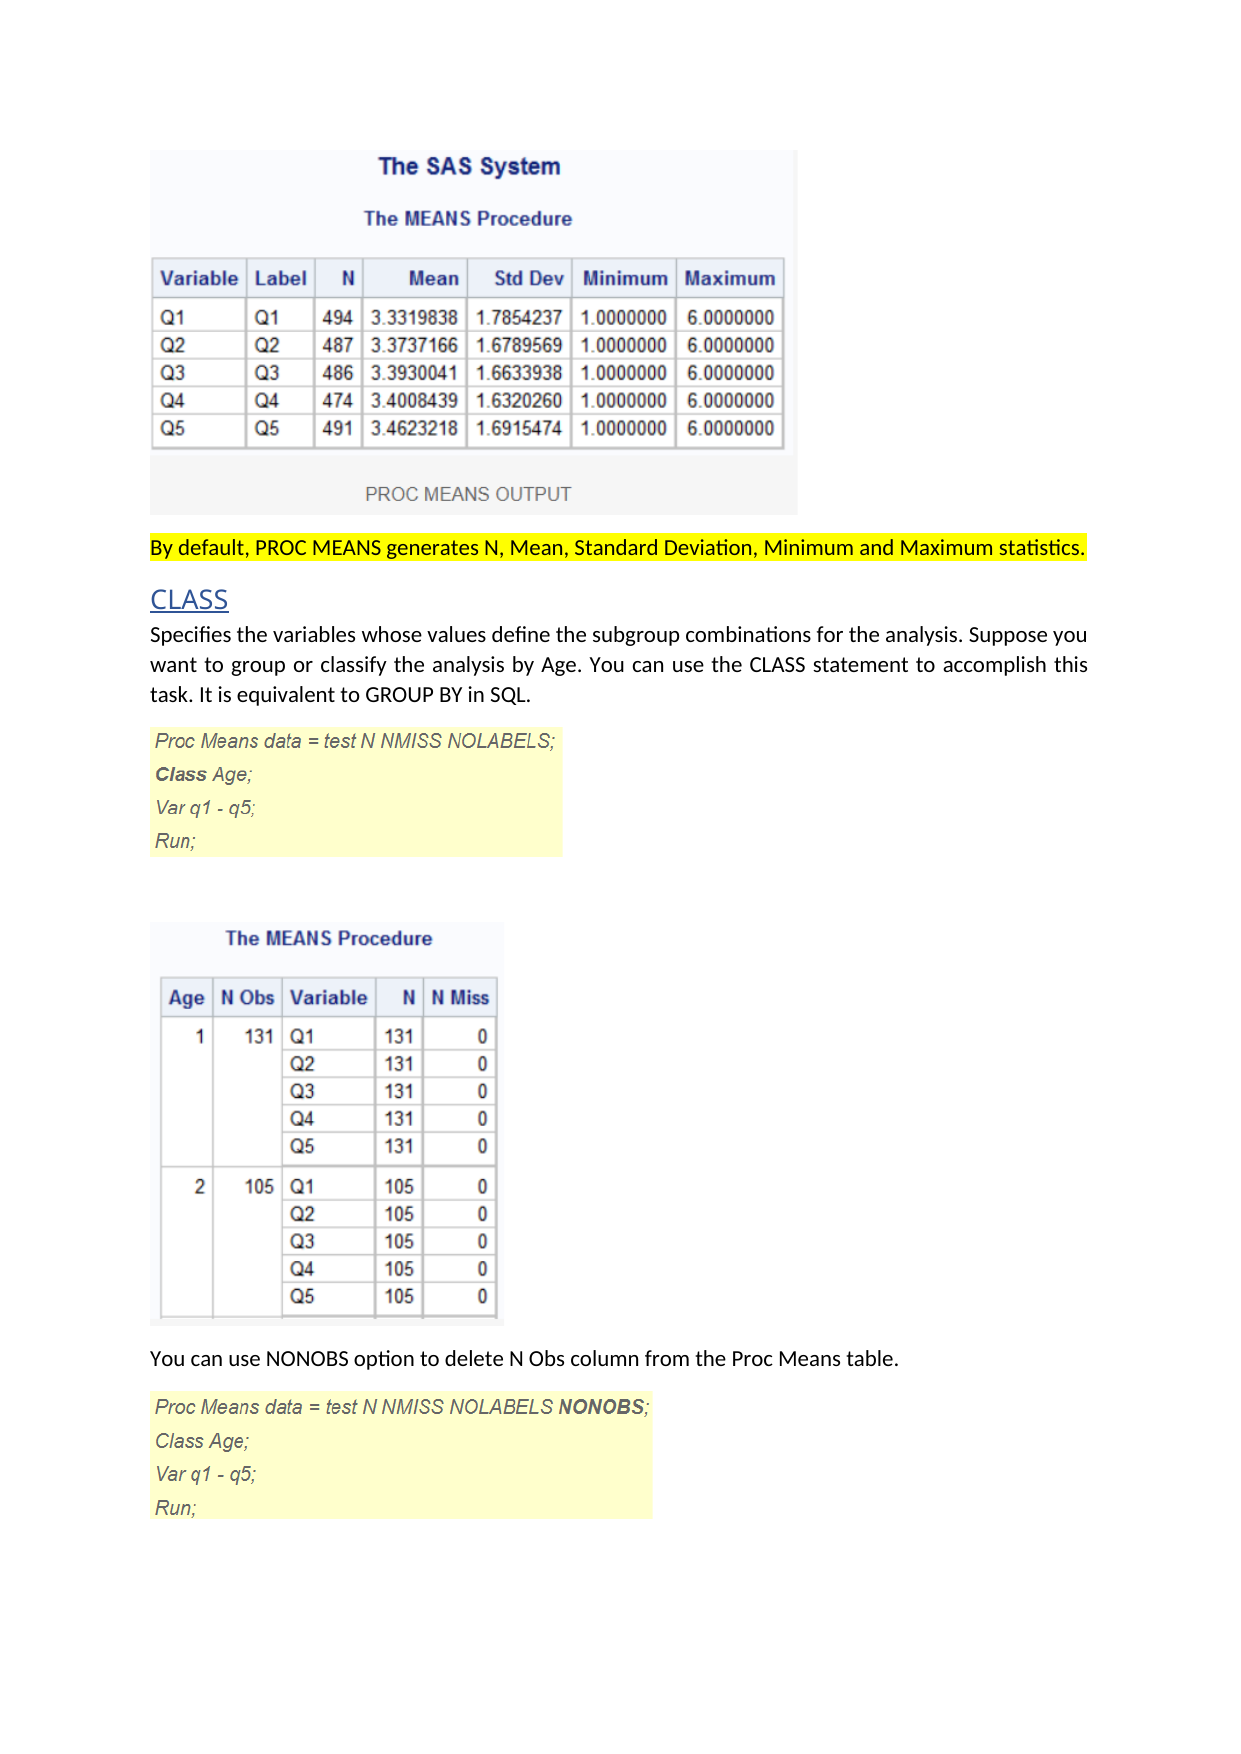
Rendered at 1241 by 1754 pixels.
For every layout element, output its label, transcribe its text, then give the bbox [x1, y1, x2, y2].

picture [150, 727, 563, 857]
text Specifies the variables whose values define the subgroup combinations for the analysis. Suppose you want to group or classify the analysis by Age. You can use the CLASS statement to accomplish this task. It is equivalent to GROUP BY in SQL. [150, 620, 1090, 708]
subtitle CLASS [150, 580, 1090, 617]
picture [150, 922, 505, 1326]
picture [150, 1391, 653, 1519]
picture [150, 150, 798, 515]
text You can use NONOBS option to delete N Obs column from the Proc Means table. [150, 1344, 1090, 1373]
